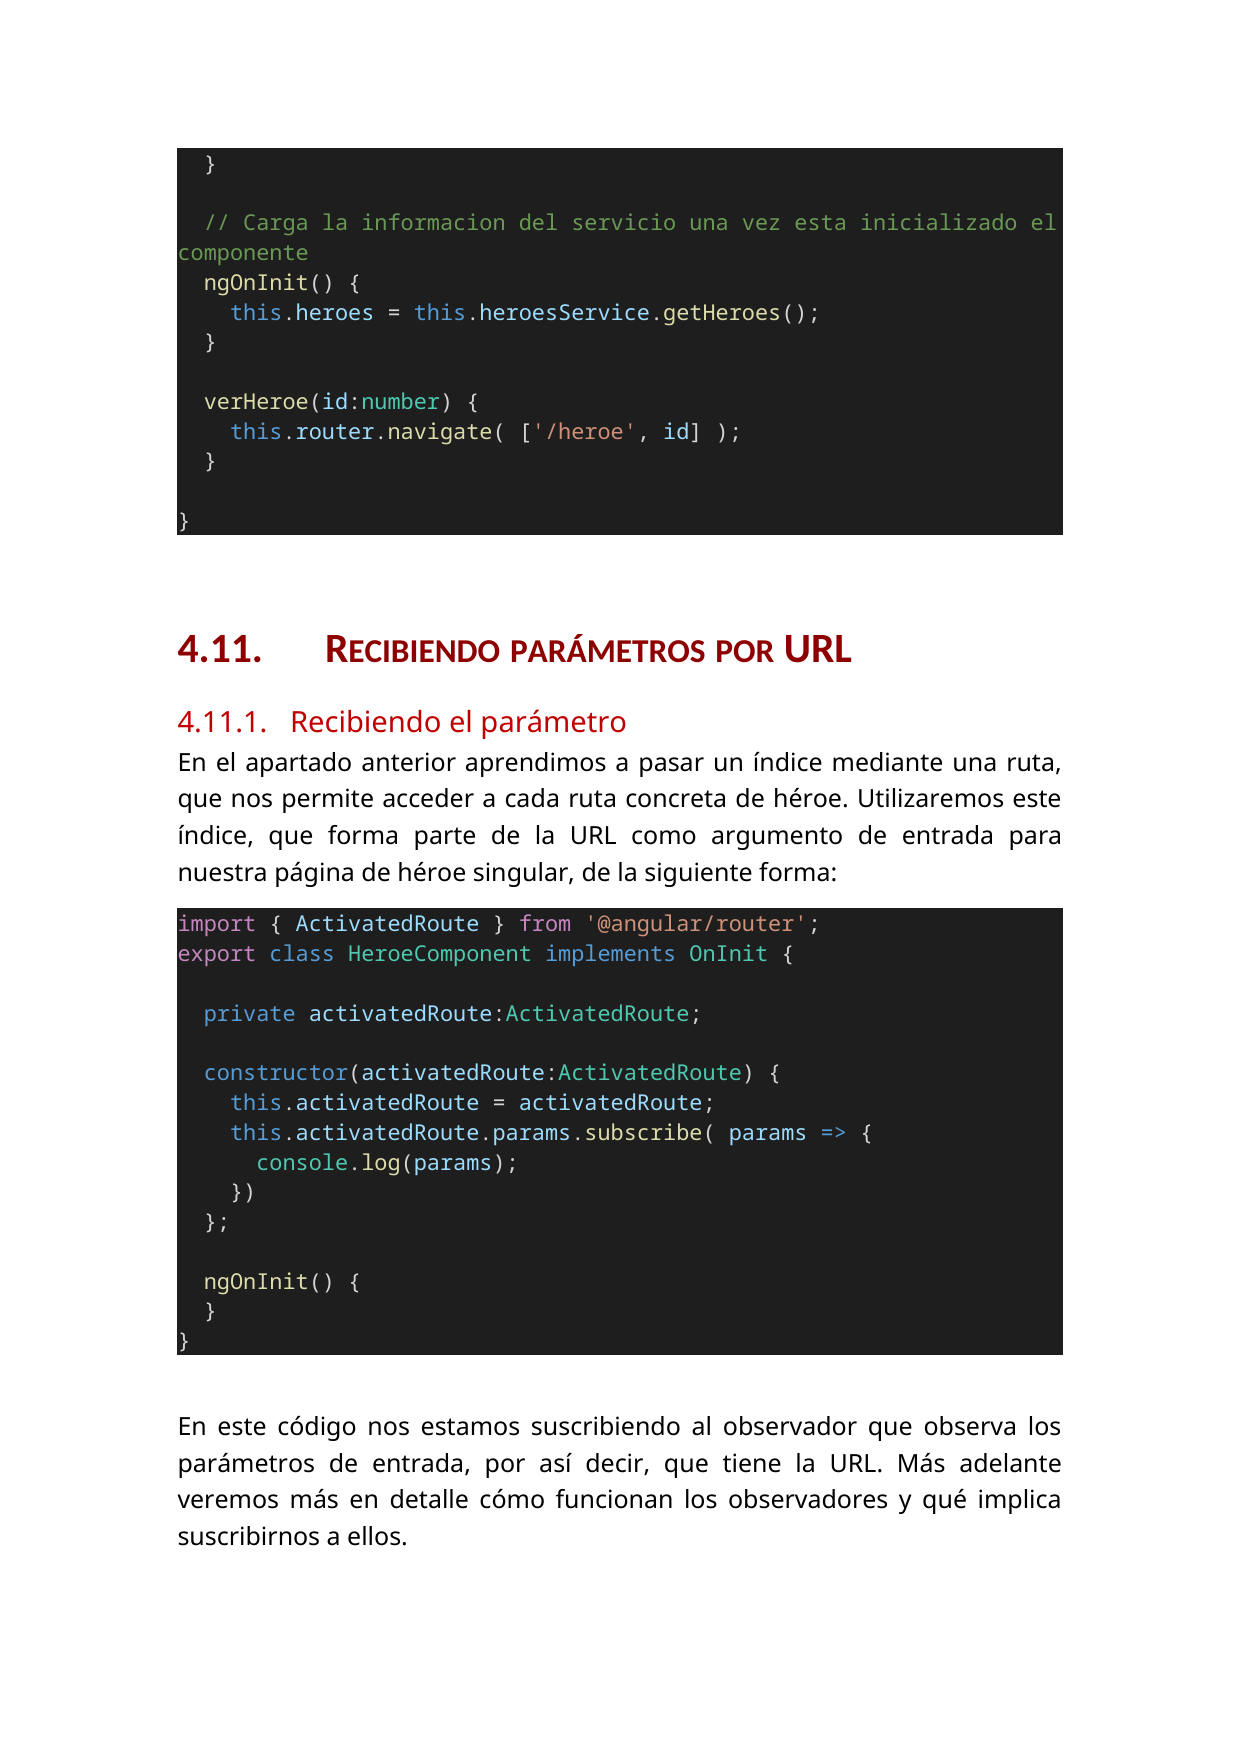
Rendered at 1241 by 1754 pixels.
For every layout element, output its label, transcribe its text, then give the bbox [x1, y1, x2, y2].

text console.log(params); [177, 1146, 1063, 1176]
text constructor(activatedRoute:ActivatedRoute) { [177, 1057, 1063, 1087]
text } [177, 1295, 1063, 1325]
text } [177, 1325, 1063, 1355]
text export class HeroeComponent implements OnInit { [177, 938, 1063, 968]
text ngOnInit() { [177, 1266, 1063, 1295]
text En este código nos estamos suscribiendo al observador que observa los parámetros de entrada, por así decir, que tiene la URL. Más adelante veremos más en detalle cómo funcionan los observadores y qué implica suscribirnos a ellos. [177, 1408, 1063, 1553]
text // Carga la informacion del servicio una vez esta inicializado el componente [177, 207, 1063, 267]
text private activatedRoute:ActivatedRoute; [177, 997, 1063, 1027]
text this.heroes = this.heroesService.getHeroes(); [177, 297, 1063, 326]
text } [177, 505, 1063, 535]
text this.router.navigate( ['/heroe', id] ); [177, 416, 1063, 446]
text } [177, 326, 1063, 356]
text }; [177, 1206, 1063, 1236]
text } [177, 446, 1063, 475]
text import { ActivatedRoute } from '@angular/router'; [177, 908, 1063, 938]
text ngOnInit() { [177, 267, 1063, 297]
text En el apartado anterior aprendimos a pasar un índice mediante una ruta, que nos permite acceder a cada ruta concreta de héroe. Utilizaremos este índice, que forma parte de la URL como argumento de entrada para nuestra página de héroe singular, de la siguiente forma: [177, 744, 1063, 889]
text verHeroe(id:number) { [177, 386, 1063, 416]
subtitle Recibiendo el parámetro [177, 702, 1063, 741]
text } [177, 148, 1063, 177]
text this.activatedRoute = activatedRoute; [177, 1087, 1063, 1117]
text }) [177, 1176, 1063, 1206]
text this.activatedRoute.params.subscribe( params => { [177, 1117, 1063, 1146]
subtitle Recibiendo parámetros por URL [177, 622, 1063, 672]
